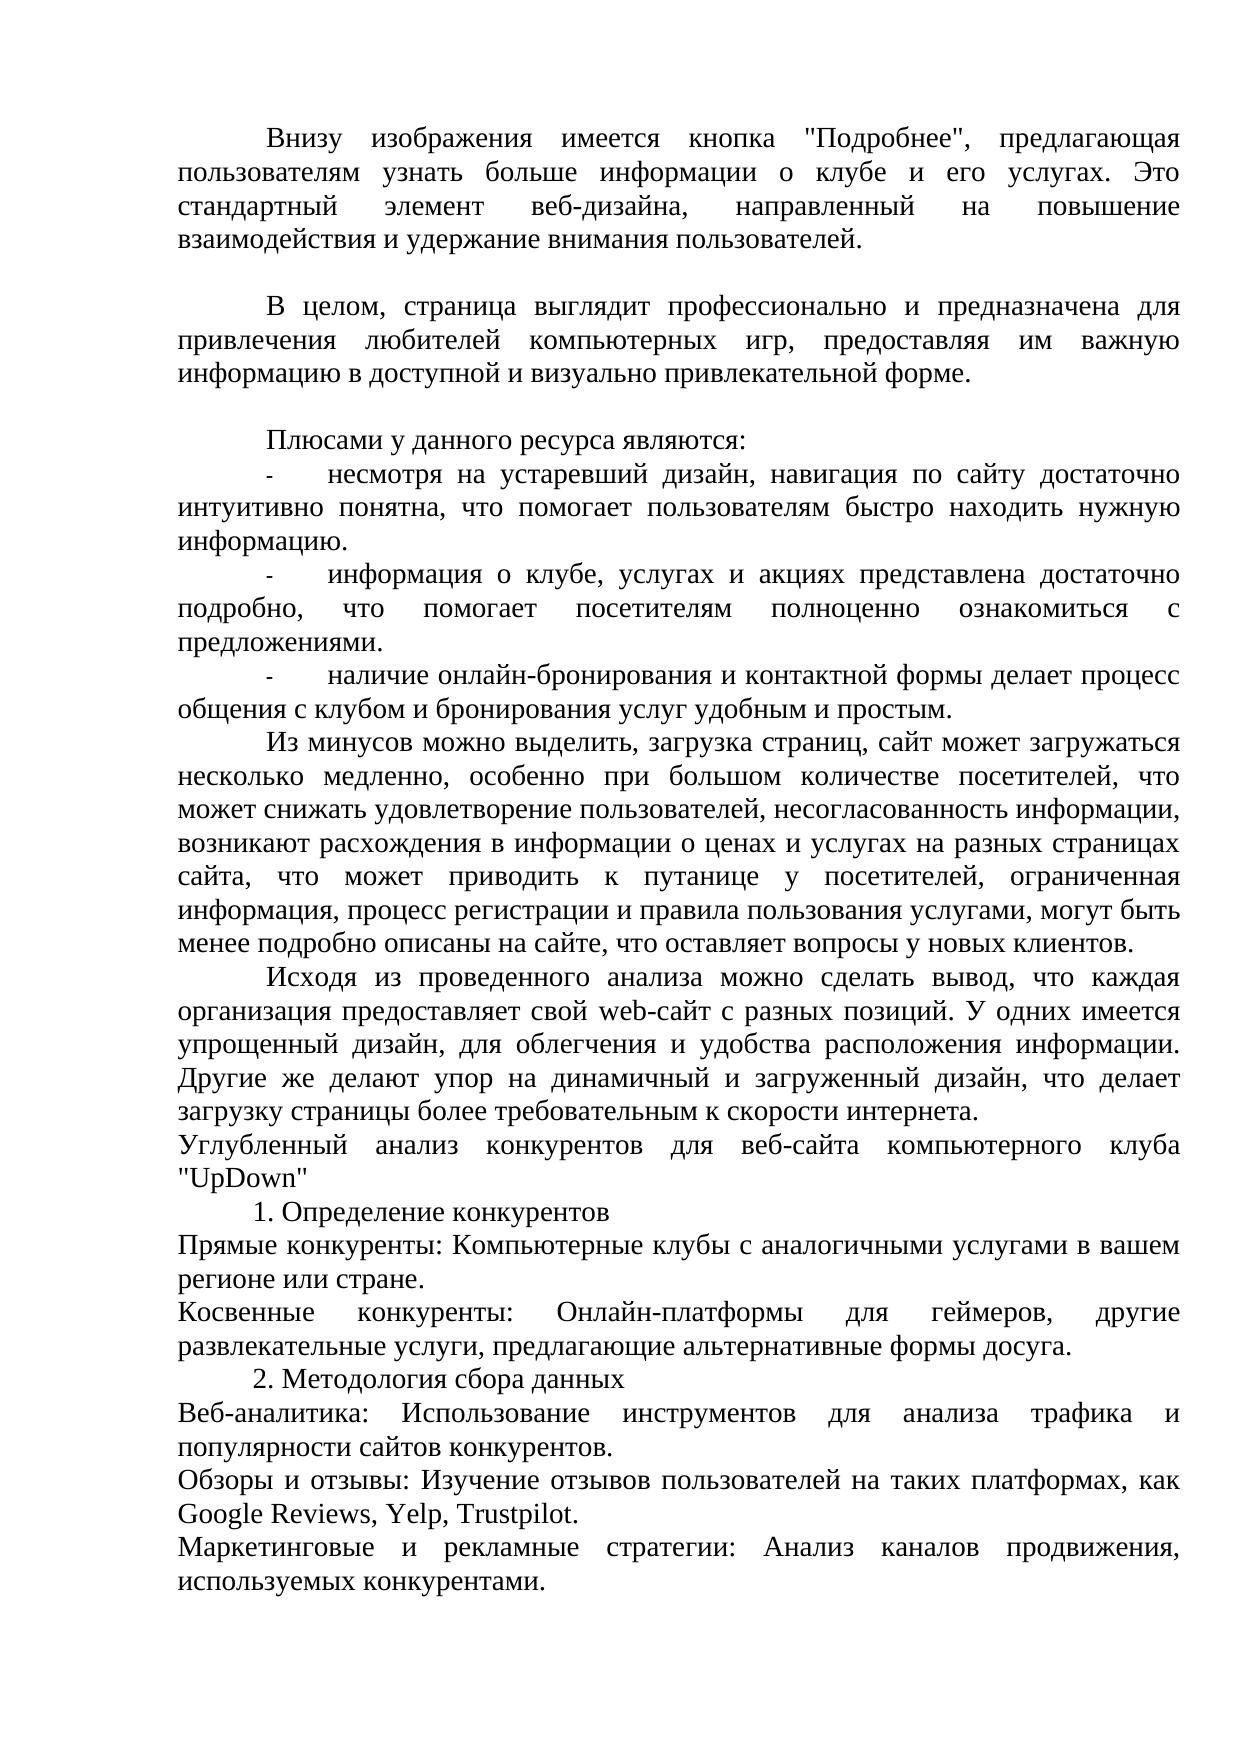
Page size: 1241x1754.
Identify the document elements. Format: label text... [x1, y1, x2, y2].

text Внизу изображения имеется кнопка "Подробнее", предлагающая пользователям узнать больше информации о клубе и его услугах. Это стандартный элемент веб-дизайна, направленный на повышение взаимодействия и удержание внимания пользователей. [177, 121, 1181, 255]
text Исходя из проведенного анализа можно сделать вывод, что каждая организация предоставляет свой web-сайт с разных позиций. У одних имеется упрощенный дизайн, для облегчения и удобства расположения информации. Другие же делают упор на динамичный и загруженный дизайн, что делает загрузку страницы более требовательным к скорости интернета. [177, 959, 1181, 1127]
text Обзоры и отзывы: Изучение отзывов пользователей на таких платформах, как Google Reviews, Yelp, Trustpilot. [177, 1462, 1181, 1529]
text 2. Методология сбора данных [177, 1362, 1181, 1395]
list наличие онлайн-бронирования и контактной формы делает процесс общения с клубом и бронирования услуг удобным и простым. [177, 657, 1181, 724]
list несмотря на устаревший дизайн, навигация по сайту достаточно интуитивно понятна, что помогает пользователям быстро находить нужную информацию. [177, 456, 1181, 557]
text Косвенные конкуренты: Онлайн-платформы для геймеров, другие развлекательные услуги, предлагающие альтернативные формы досуга. [177, 1294, 1181, 1362]
text 1. Определение конкурентов [177, 1194, 1181, 1227]
text Углубленный анализ конкурентов для веб-сайта компьютерного клуба "UpDown" [177, 1127, 1181, 1194]
text Маркетинговые и рекламные стратегии: Анализ каналов продвижения, используемых конкурентами. [177, 1529, 1181, 1596]
text Плюсами у данного ресурса являются: [177, 422, 1181, 456]
text Веб-аналитика: Использование инструментов для анализа трафика и популярности сайтов конкурентов. [177, 1395, 1181, 1462]
text Из минусов можно выделить, загрузка страниц, сайт может загружаться несколько медленно, особенно при большом количестве посетителей, что может снижать удовлетворение пользователей, несогласованность информации, возникают расхождения в информации о ценах и услугах на разных страницах сайта, что может приводить к путанице у посетителей, ограниченная информация, процесс регистрации и правила пользования услугами, могут быть менее подробно описаны на сайте, что оставляет вопросы у новых клиентов. [177, 724, 1181, 959]
text В целом, страница выглядит профессионально и предназначена для привлечения любителей компьютерных игр, предоставляя им важную информацию в доступной и визуально привлекательной форме. [177, 288, 1181, 389]
text Прямые конкуренты: Компьютерные клубы с аналогичными услугами в вашем регионе или стране. [177, 1227, 1181, 1294]
list информация о клубе, услугах и акциях представлена достаточно подробно, что помогает посетителям полноценно ознакомиться с предложениями. [177, 557, 1181, 657]
